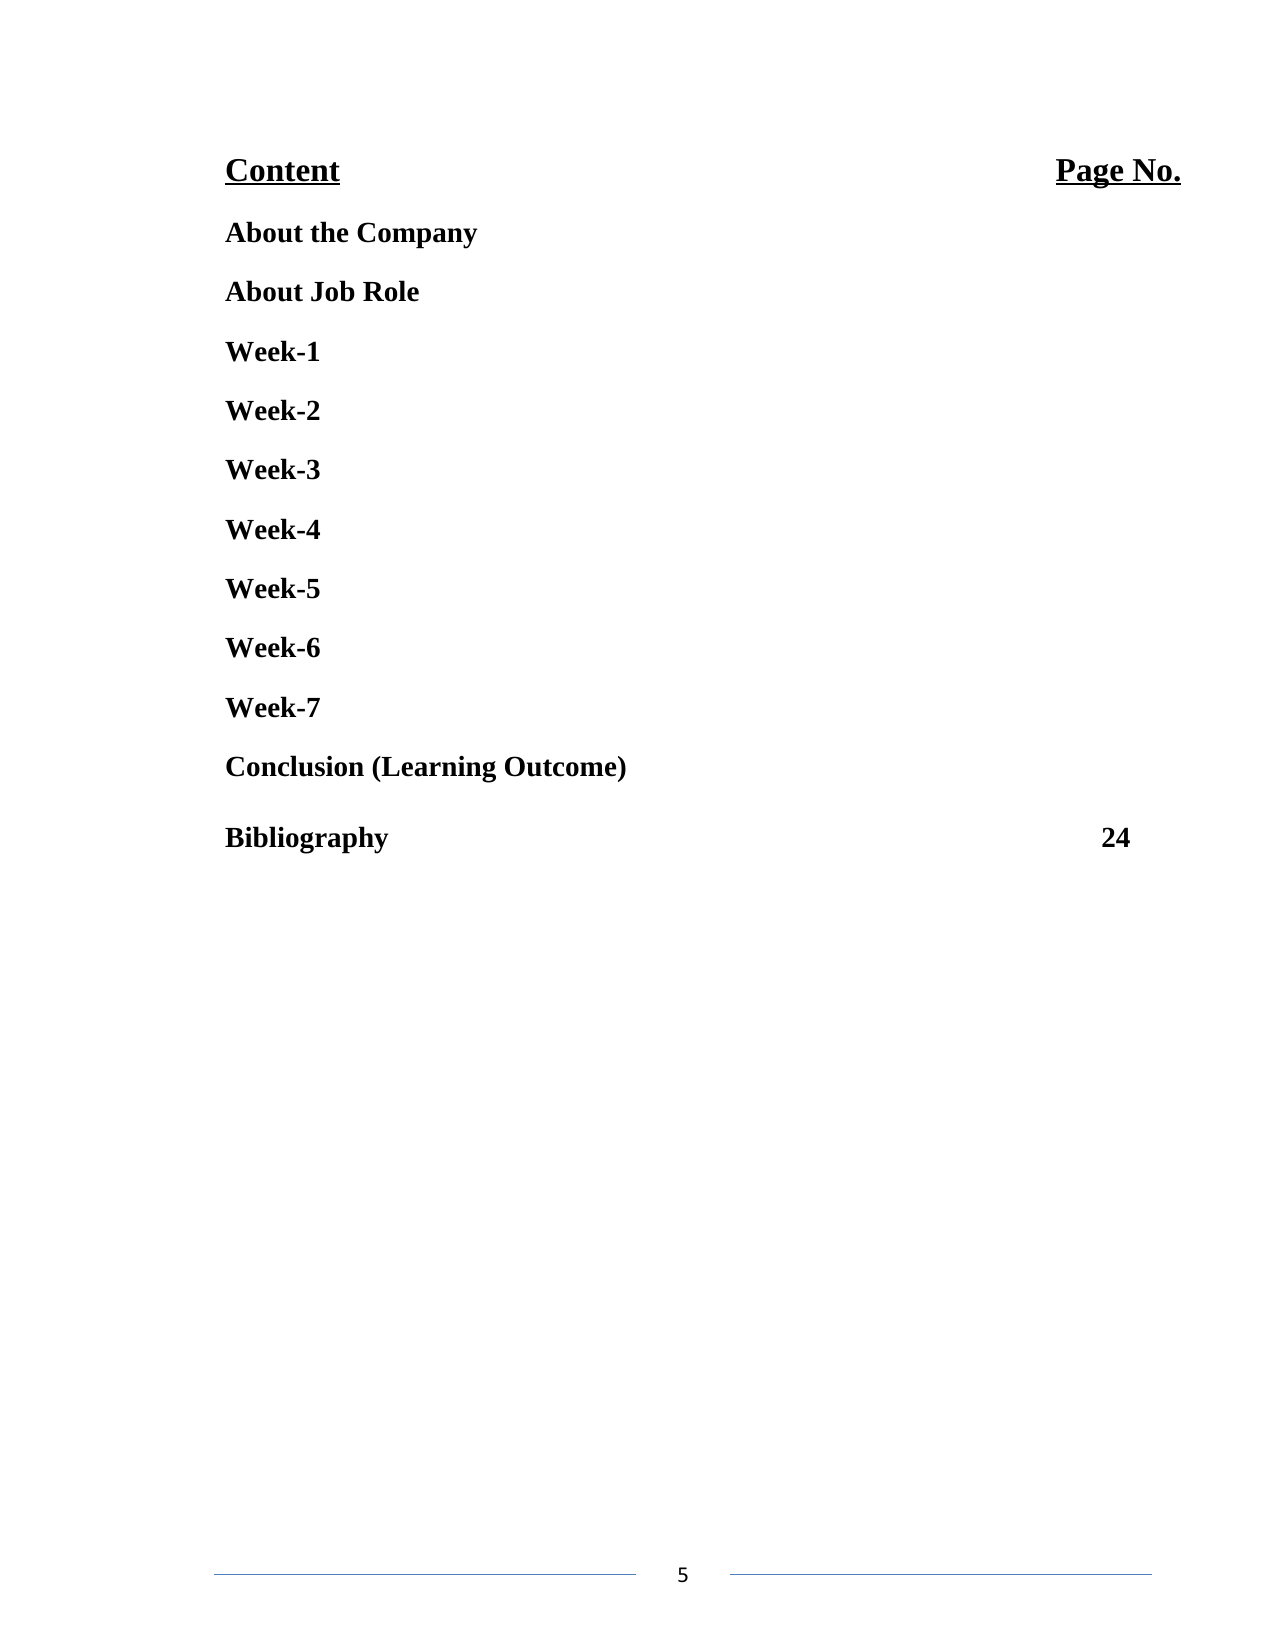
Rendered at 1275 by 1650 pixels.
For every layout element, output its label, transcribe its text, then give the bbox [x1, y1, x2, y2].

text Week-3 9 [225, 452, 1125, 486]
text Week-1 7 [225, 334, 1125, 367]
text About the Company 5 [225, 215, 1125, 248]
text Week-4 10 [225, 512, 1125, 545]
text Week-7 13 [225, 690, 1125, 723]
text Week-6 12 [225, 631, 1125, 664]
text Week-5 11 [225, 571, 1125, 605]
text About Job Role 6 [225, 274, 1125, 308]
text Bibliography 24 [225, 820, 1125, 854]
text Content Page No. [225, 150, 1125, 188]
text Conclusion (Learning Outcome) 23 [225, 749, 1125, 783]
text Week-2 8 [225, 393, 1125, 427]
